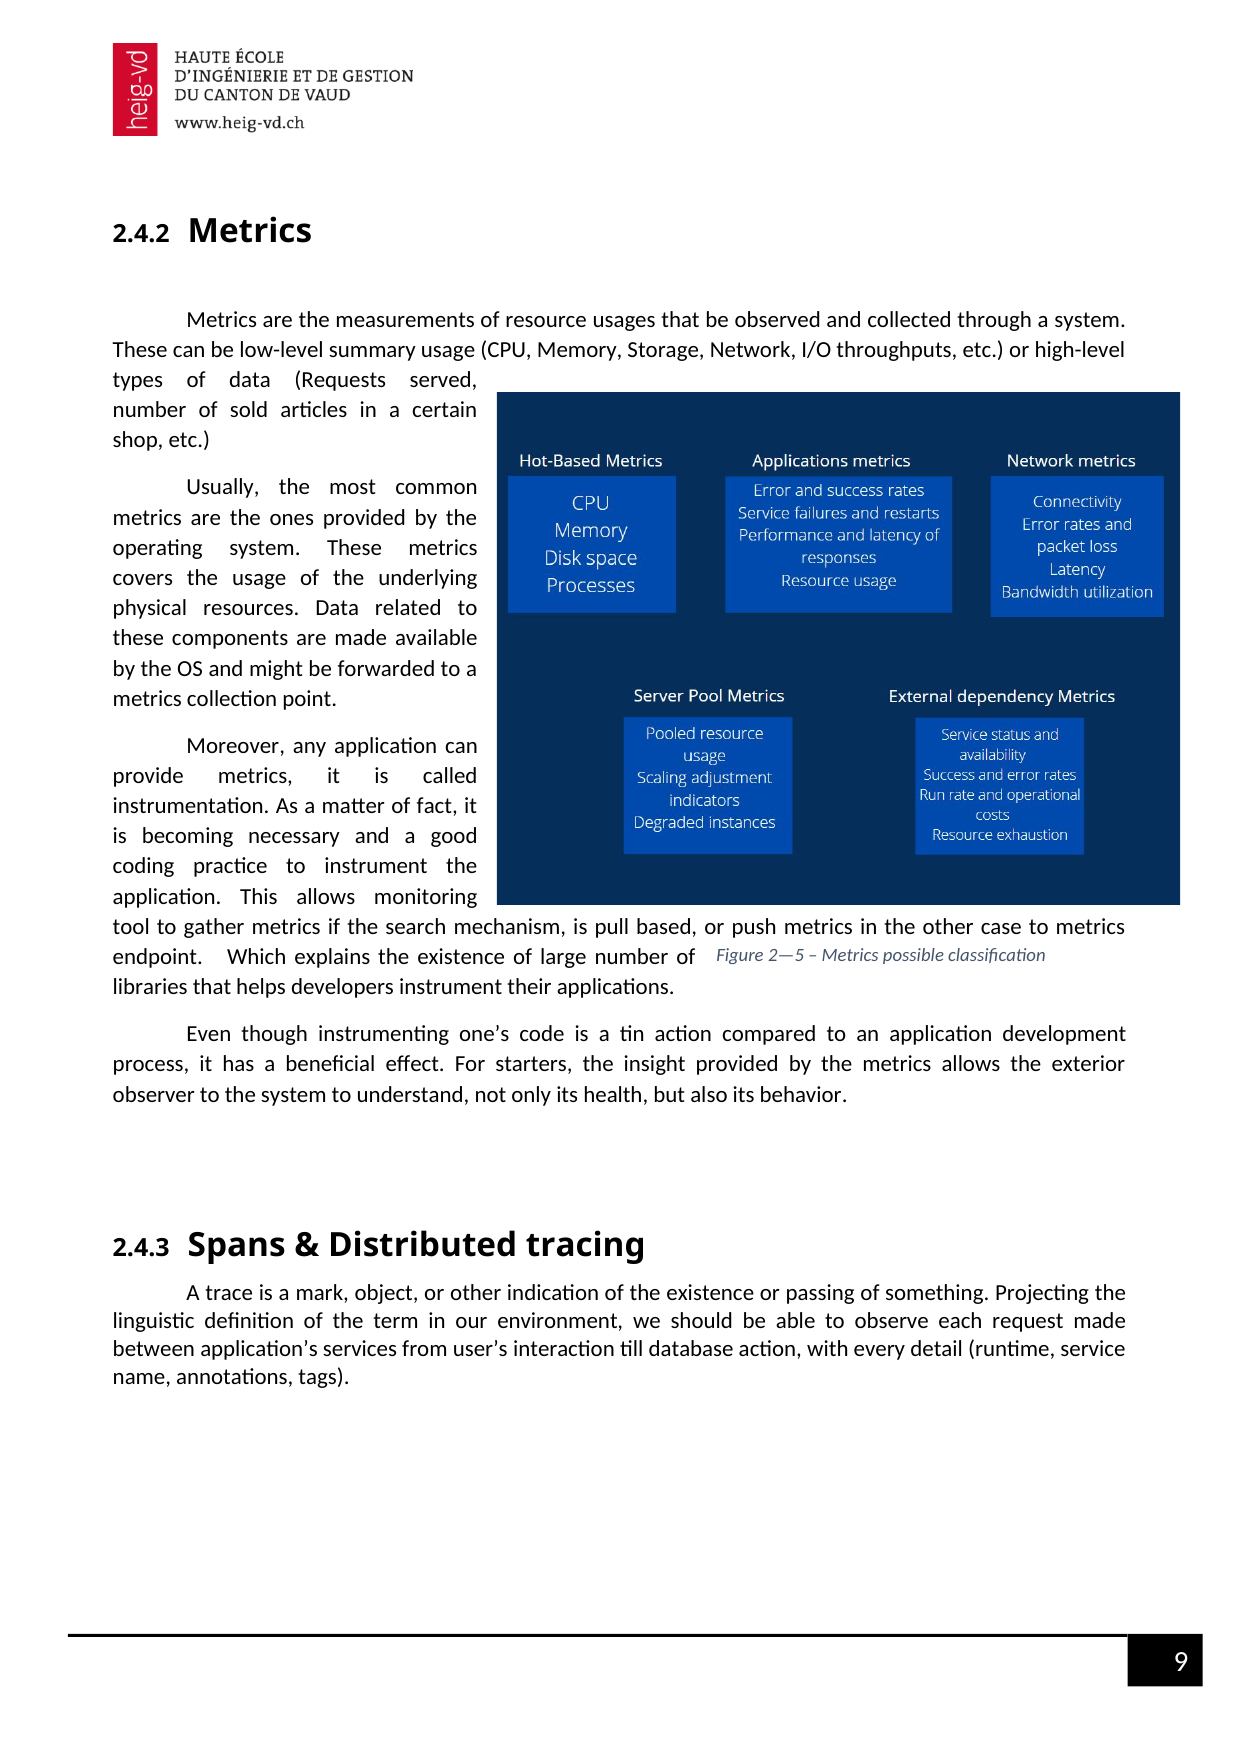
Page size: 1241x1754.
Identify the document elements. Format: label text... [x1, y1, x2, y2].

text Usually, the most common metrics are the ones provided by the operating system. These metrics covers the usage of the underlying physical resources. Data related to these components are made available by the OS and might be forwarded to a metrics collection point. [112, 472, 496, 712]
subtitle Spans & Distributed tracing [112, 1220, 1128, 1266]
picture [112, 43, 413, 136]
subtitle Metrics [112, 206, 1128, 252]
text A trace is a mark, object, or other indication of the existence or passing of something. Projecting the linguistic definition of the term in our environment, we should be able to observe each request made between application’s services from user’s interaction till database action, with every detail (runtime, service name, annotations, tags). [112, 1278, 1128, 1390]
text Even though instrumenting one’s code is a tin action compared to an application development process, it has a beneficial effect. For starters, the insight provided by the metrics allows the exterior observer to the system to understand, not only its health, but also its behavior. [112, 1019, 1128, 1108]
text Metrics are the measurements of resource usages that be observed and collected through a system. These can be low-level summary usage (CPU, Memory, Storage, Network, I/O throughputs, etc.) or high-level types of data (Requests served, number of sold articles in a certain shop, etc.) [112, 305, 1128, 454]
picture [496, 392, 1181, 905]
text Moreover, any application can provide metrics, it is called instrumentation. As a matter of fact, it is becoming necessary and a good coding practice to instrument the application. This allows monitoring tool to gather metrics if the search mechanism, is pull based, or push metrics in the other case to metrics endpoint. Which explains the existence of large number of libraries that helps developers instrument their applications. [112, 731, 1128, 1001]
